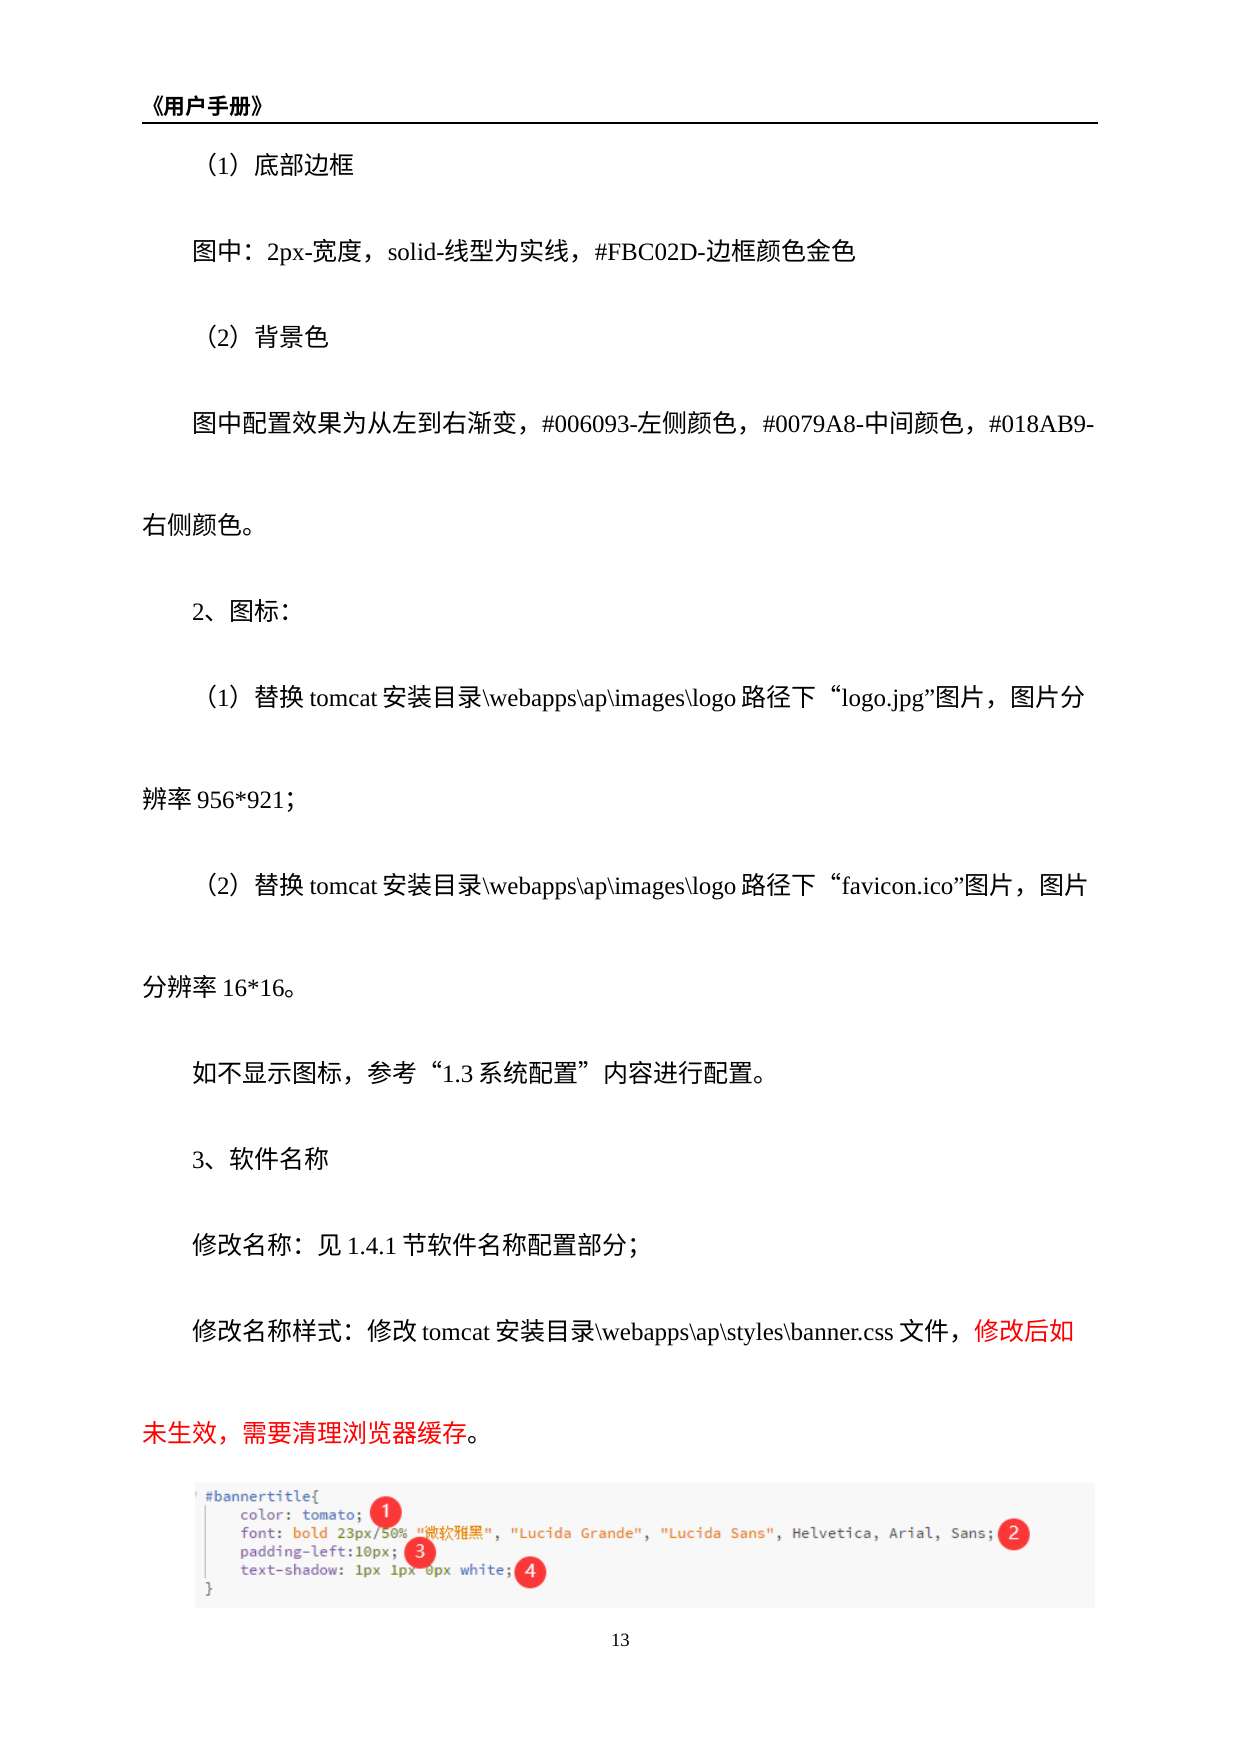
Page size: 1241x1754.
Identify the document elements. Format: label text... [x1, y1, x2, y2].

text 修改名称样式：修改tomcat安装目录\webapps\ap\styles\banner.css文件，修改后如未生效，需要清理浏览器缓存。 [142, 1295, 1098, 1465]
text （1）替换tomcat安装目录\webapps\ap\images\logo路径下“logo.jpg”图片，图片分辨率956*921； [142, 661, 1098, 831]
text 3、软件名称 [142, 1123, 1098, 1191]
text （1）底部边框 [142, 129, 1098, 197]
text （2）背景色 [142, 301, 1098, 369]
text 如不显示图标，参考“1.3系统配置”内容进行配置。 [142, 1037, 1098, 1105]
text 修改名称：见1.4.1节软件名称配置部分； [142, 1209, 1098, 1277]
text （2）替换tomcat安装目录\webapps\ap\images\logo路径下“favicon.ico”图片，图片分辨率16*16。 [142, 849, 1098, 1019]
text 2、图标： [142, 575, 1098, 643]
picture [195, 1483, 1096, 1608]
text 图中配置效果为从左到右渐变，#006093-左侧颜色，#0079A8-中间颜色，#018AB9-右侧颜色。 [142, 387, 1098, 557]
text 图中：2px-宽度，solid-线型为实线，#FBC02D-边框颜色金色 [142, 215, 1098, 283]
